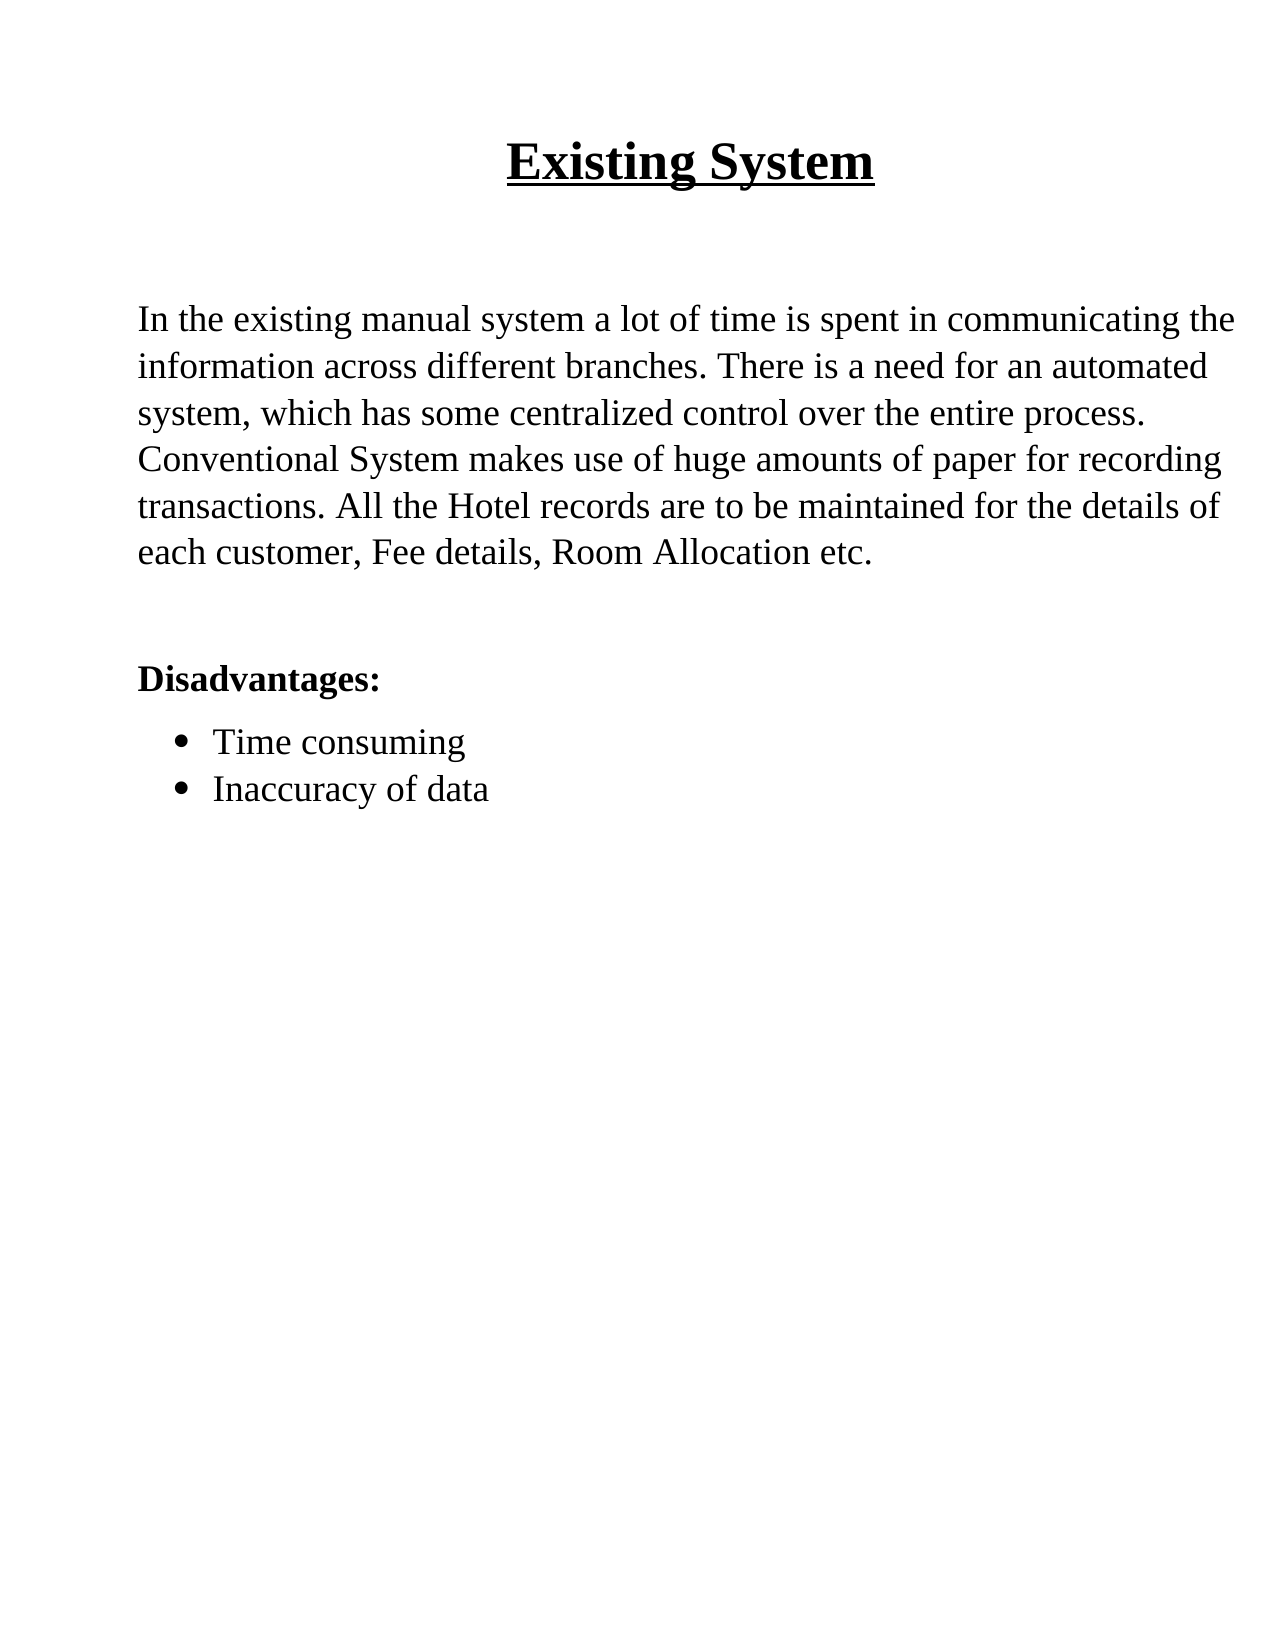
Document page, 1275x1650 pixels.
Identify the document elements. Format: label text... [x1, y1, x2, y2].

text Existing System [137, 129, 1244, 191]
text In the existing manual system a lot of time is spent in communicating the information across different branches. There is a need for an automated system, which has some centralized control over the entire process. Conventional System makes use of huge amounts of paper for recording transactions. All the Hotel records are to be maintained for the details of each customer, Fee details, Room Allocation etc. [137, 297, 1244, 573]
list Inaccuracy of data [175, 766, 1244, 809]
text Disadvantages: [137, 656, 1244, 699]
list Time consuming [175, 719, 1244, 762]
